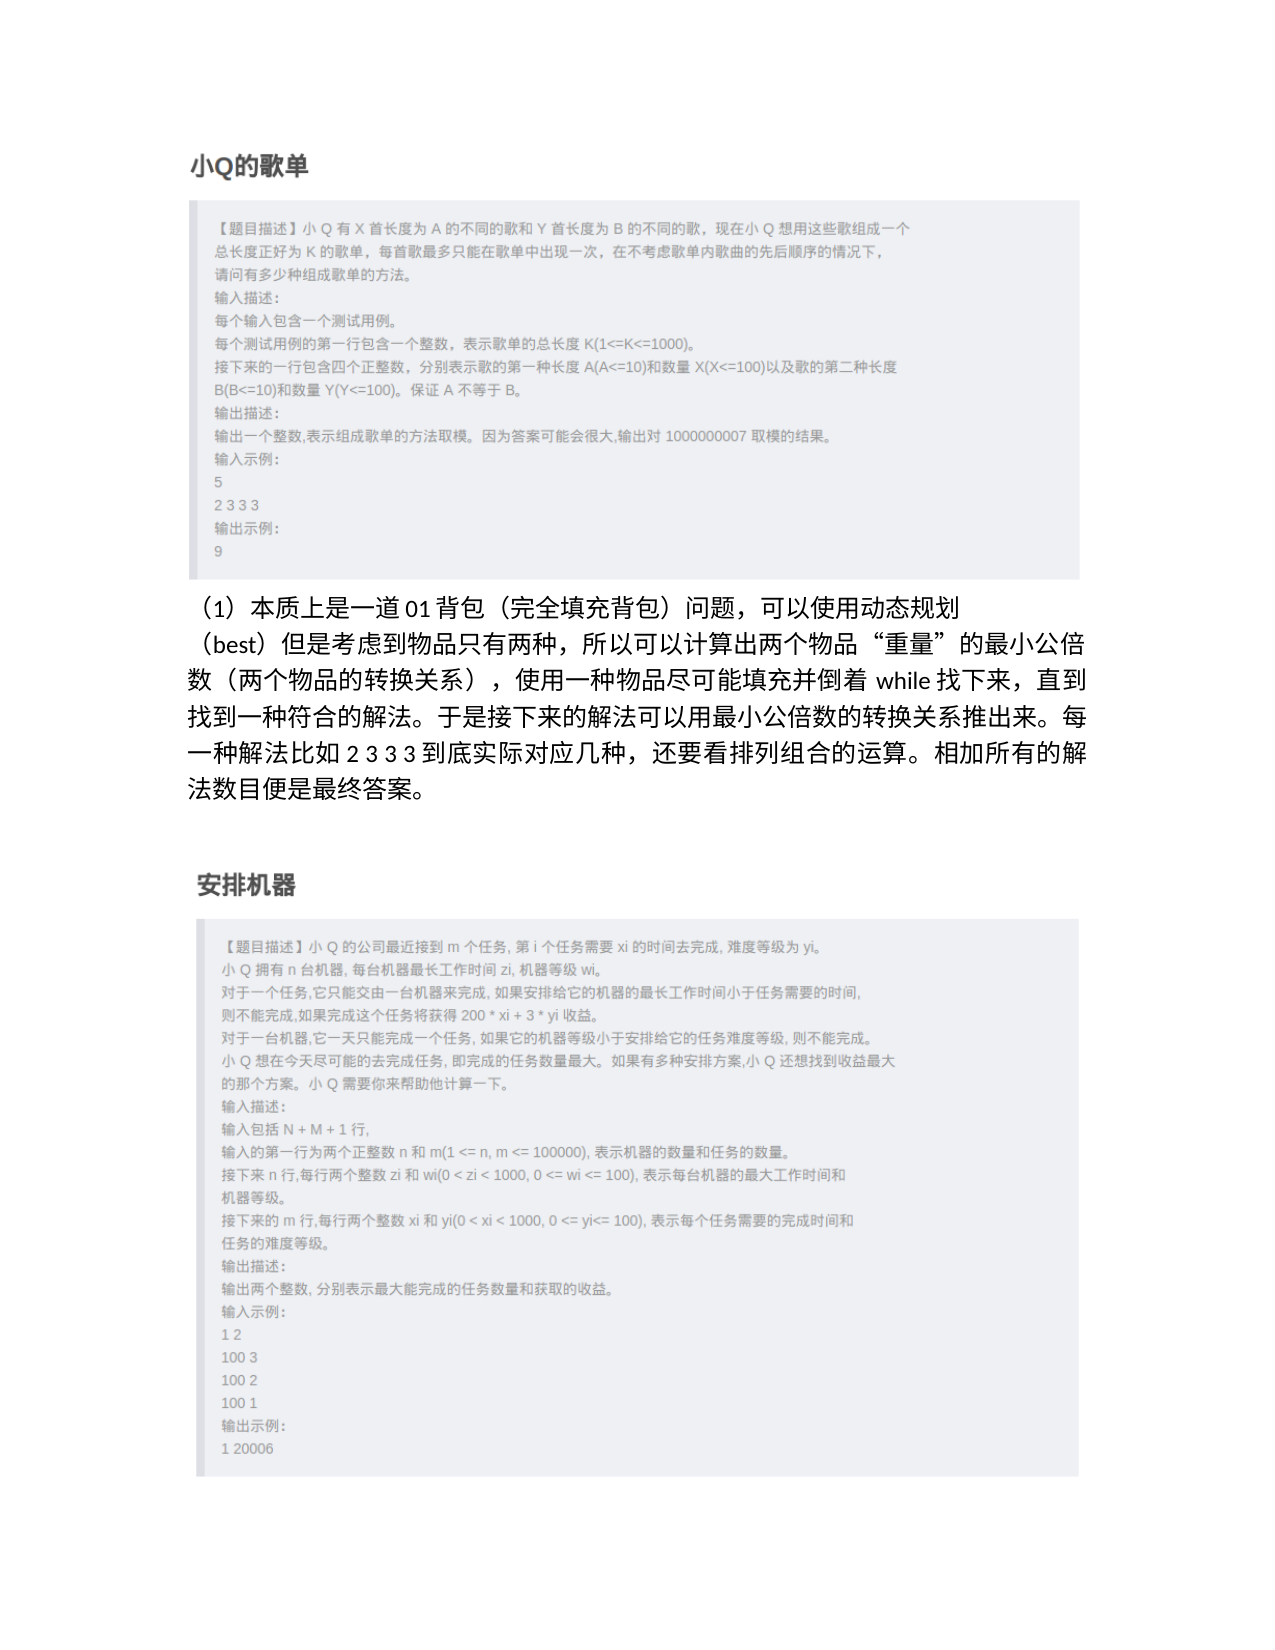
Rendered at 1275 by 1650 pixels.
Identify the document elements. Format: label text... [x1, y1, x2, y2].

picture [187, 150, 1088, 589]
text （best）但是考虑到物品只有两种，所以可以计算出两个物品“重量”的最小公倍数（两个物品的转换关系），使用一种物品尽可能填充并倒着while找下来，直到找到一种符合的解法。于是接下来的解法可以用最小公倍数的转换关系推出来。每一种解法比如2 3 3 3到底实际对应几种，还要看排列组合的运算。相加所有的解法数目便是最终答案。 [187, 624, 1087, 806]
text （1）本质上是一道01背包（完全填充背包）问题，可以使用动态规划 [187, 589, 1087, 624]
picture [187, 866, 1087, 1489]
